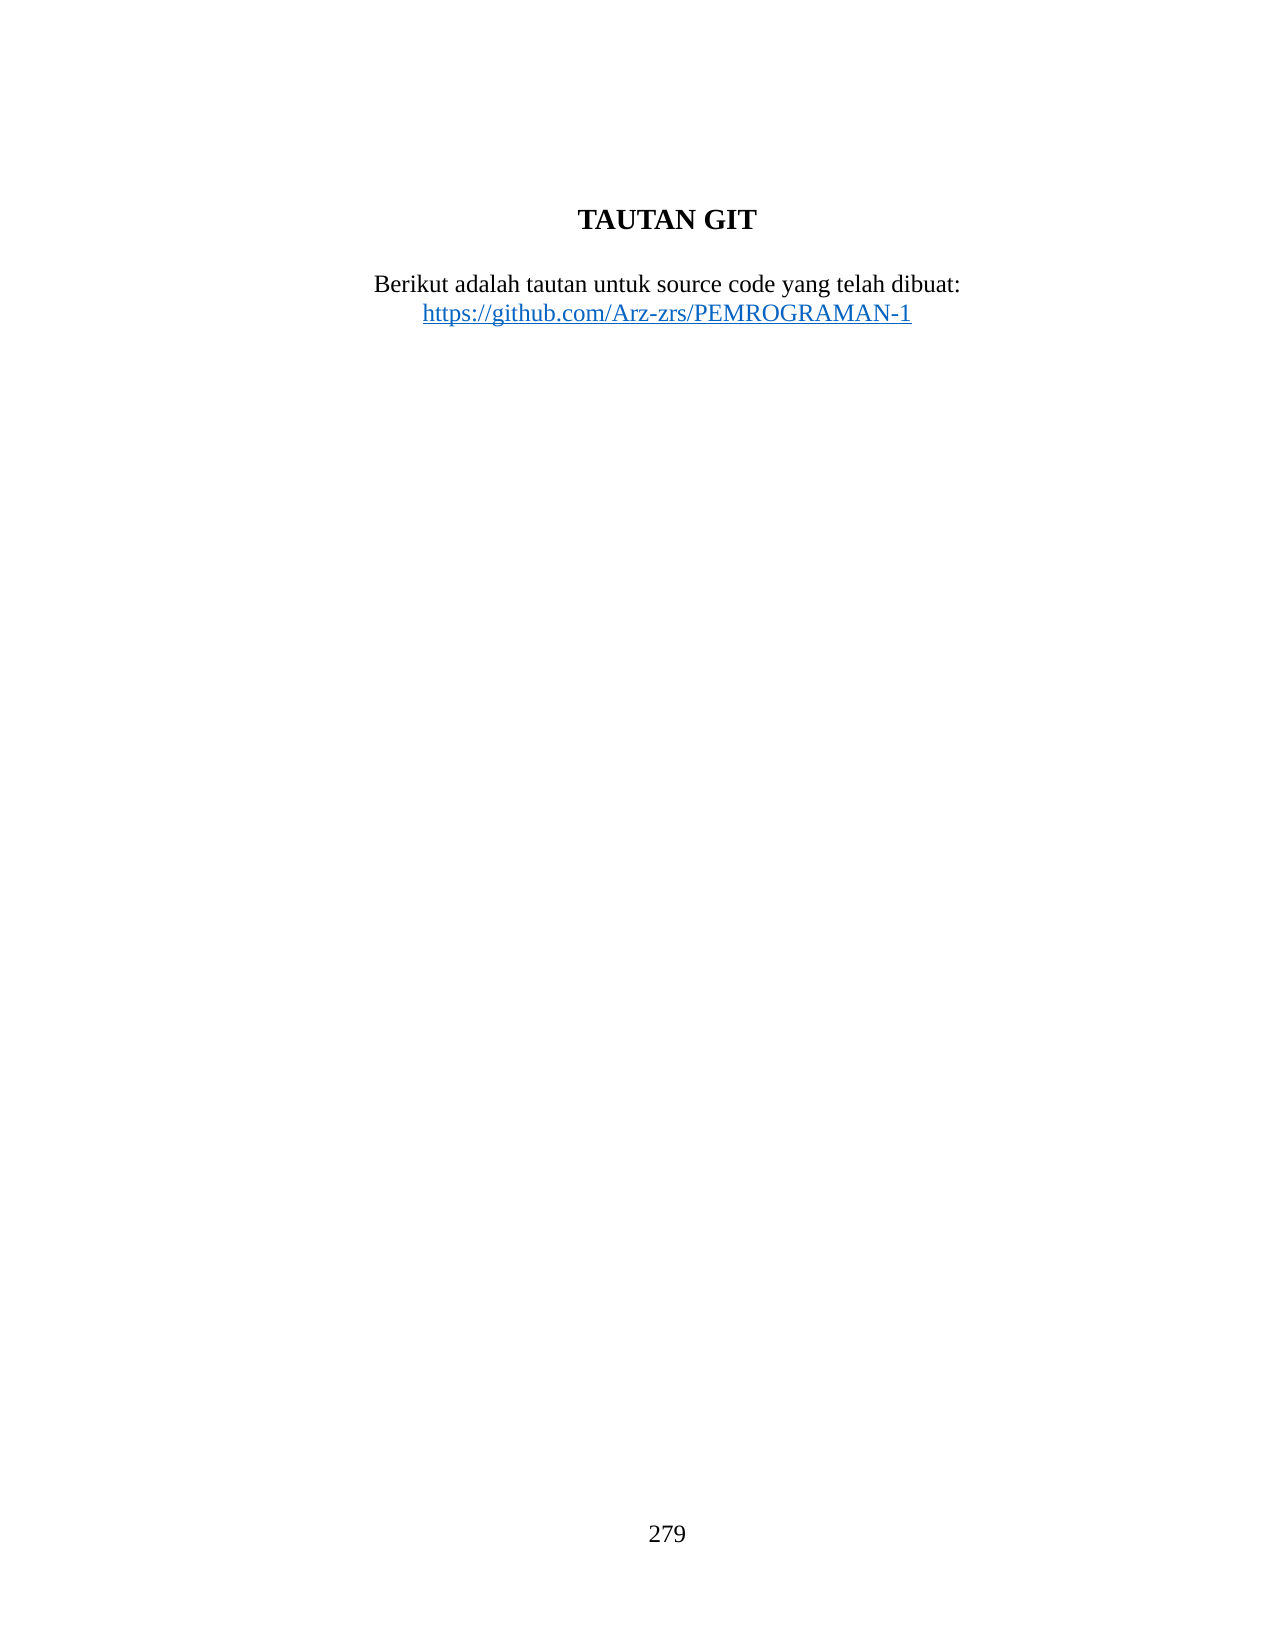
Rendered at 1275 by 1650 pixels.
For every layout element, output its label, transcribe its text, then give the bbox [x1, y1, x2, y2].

text Berikut adalah tautan untuk source code yang telah dibuat: [236, 269, 1098, 298]
text https://github.com/Arz-zrs/PEMROGRAMAN-1 [236, 298, 1098, 327]
subtitle TAUTAN GIT [236, 202, 1098, 269]
